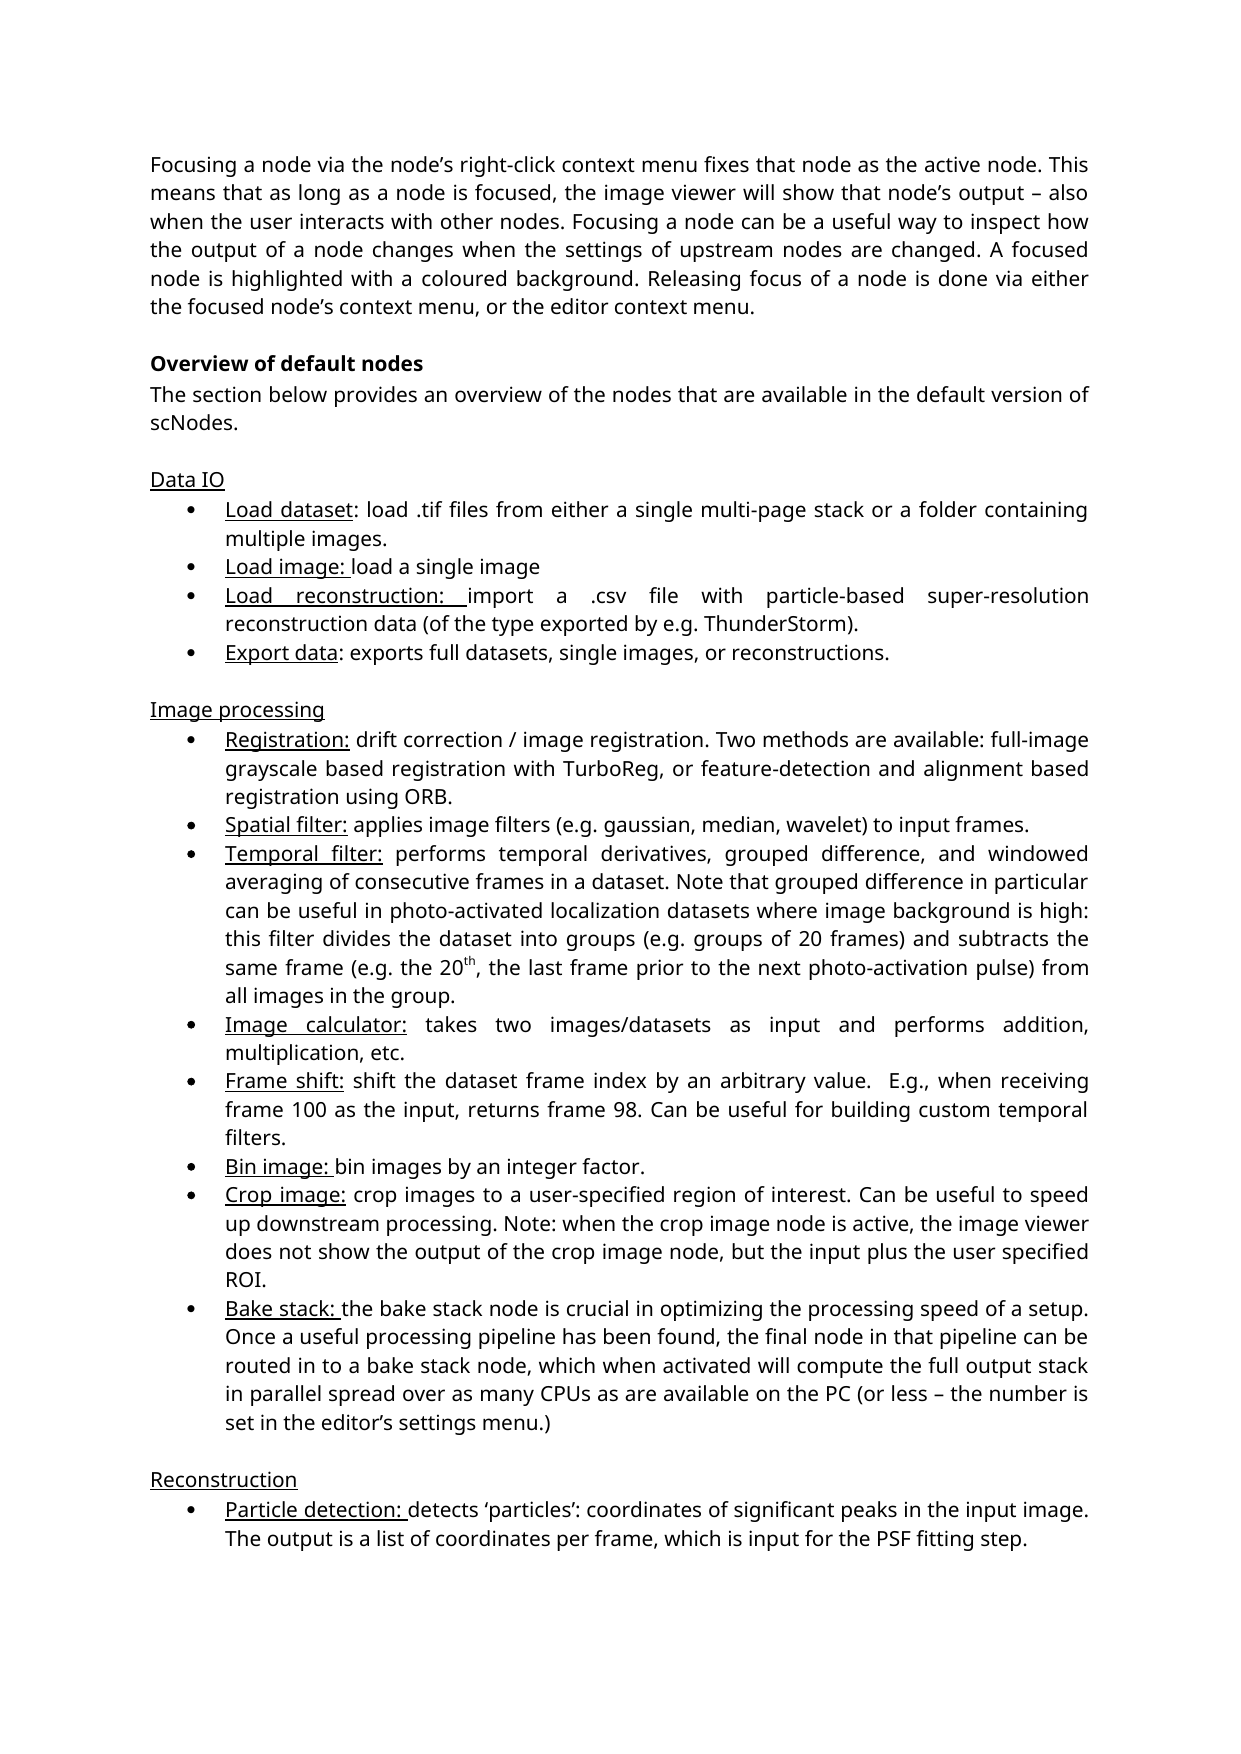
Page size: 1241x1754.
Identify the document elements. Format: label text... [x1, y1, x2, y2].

list Frame shift: shift the dataset frame index by an arbitrary value. E.g., when receiving frame 100 as the input, returns frame 98. Can be useful for building custom temporal filters. [187, 1067, 1090, 1152]
subtitle Overview of default nodes [150, 349, 1090, 377]
subtitle Image processing [150, 695, 1090, 723]
list Registration: drift correction / image registration. Two methods are available: full-image grayscale based registration with TurboReg, or feature-detection and alignment based registration using ORB. [187, 725, 1090, 811]
list Crop image: crop images to a user-specified region of interest. Can be useful to speed up downstream processing. Note: when the crop image node is active, the image viewer does not show the output of the crop image node, but the input plus the user specified ROI. [187, 1180, 1090, 1294]
list Particle detection: detects ‘particles’: coordinates of significant peaks in the input image. The output is a list of coordinates per frame, which is input for the PSF fitting step. [187, 1495, 1090, 1552]
list Export data: exports full datasets, single images, or reconstructions. [187, 638, 1090, 666]
text Focusing a node via the node’s right-click context menu fixes that node as the active node. This means that as long as a node is focused, the image viewer will show that node’s output – also when the user interacts with other nodes. Focusing a node can be a useful way to inspect how the output of a node changes when the settings of upstream nodes are changed. A focused node is highlighted with a coloured background. Releasing focus of a node is done via either the focused node’s context menu, or the editor context menu. [150, 150, 1090, 321]
subtitle Data IO [150, 465, 1090, 493]
list Bake stack: the bake stack node is crucial in optimizing the processing speed of a setup. Once a useful processing pipeline has been found, the final node in that pipeline can be routed in to a bake stack node, which when activated will compute the full output stack in parallel spread over as many CPUs as are available on the PC (or less – the number is set in the editor’s settings menu.) [187, 1294, 1090, 1436]
list Image calculator: takes two images/datasets as input and performs addition, multiplication, etc. [187, 1010, 1090, 1067]
list Load reconstruction: import a .csv file with particle-based super-resolution reconstruction data (of the type exported by e.g. ThunderStorm). [187, 581, 1090, 638]
text The section below provides an overview of the nodes that are available in the default version of scNodes. [150, 380, 1090, 437]
list Temporal filter: performs temporal derivatives, grouped difference, and windowed averaging of consecutive frames in a dataset. Note that grouped difference in particular can be useful in photo-activated localization datasets where image background is high: this filter divides the dataset into groups (e.g. groups of 20 frames) and subtracts the same frame (e.g. the 20th, the last frame prior to the next photo-activation pulse) from all images in the group. [187, 839, 1090, 1010]
list Bin image: bin images by an integer factor. [187, 1152, 1090, 1180]
list Spatial filter: applies image filters (e.g. gaussian, median, wavelet) to input frames. [187, 811, 1090, 839]
list Load dataset: load .tif files from either a single multi-page stack or a folder containing multiple images. [187, 496, 1090, 552]
subtitle Reconstruction [150, 1465, 1090, 1493]
list Load image: load a single image [187, 552, 1090, 581]
